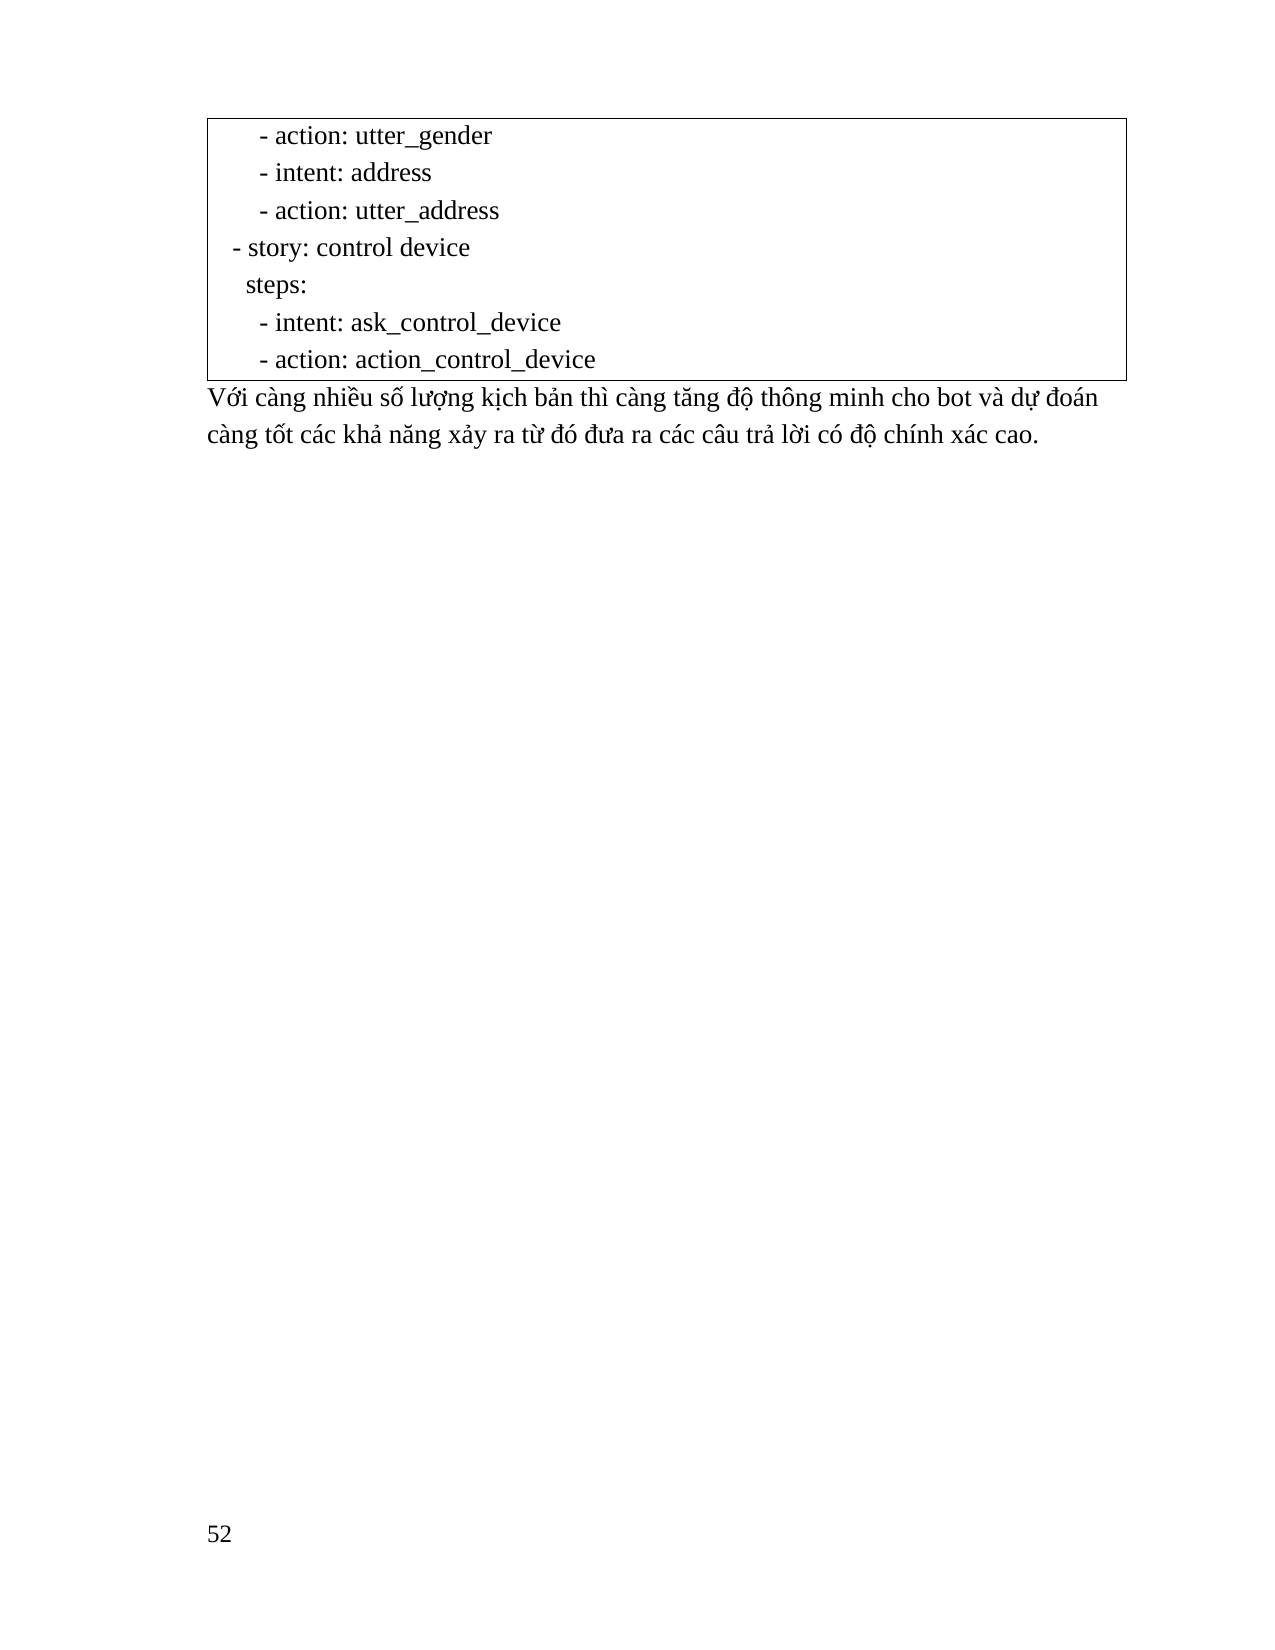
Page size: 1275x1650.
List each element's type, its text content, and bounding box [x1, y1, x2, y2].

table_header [208, 119, 1126, 380]
text Với càng nhiều số lượng kịch bản thì càng tăng độ thông minh cho bot và dự đoán càng tốt các khả năng xảy ra từ đó đưa ra các câu trả lời có độ chính xác cao. [207, 381, 1127, 449]
